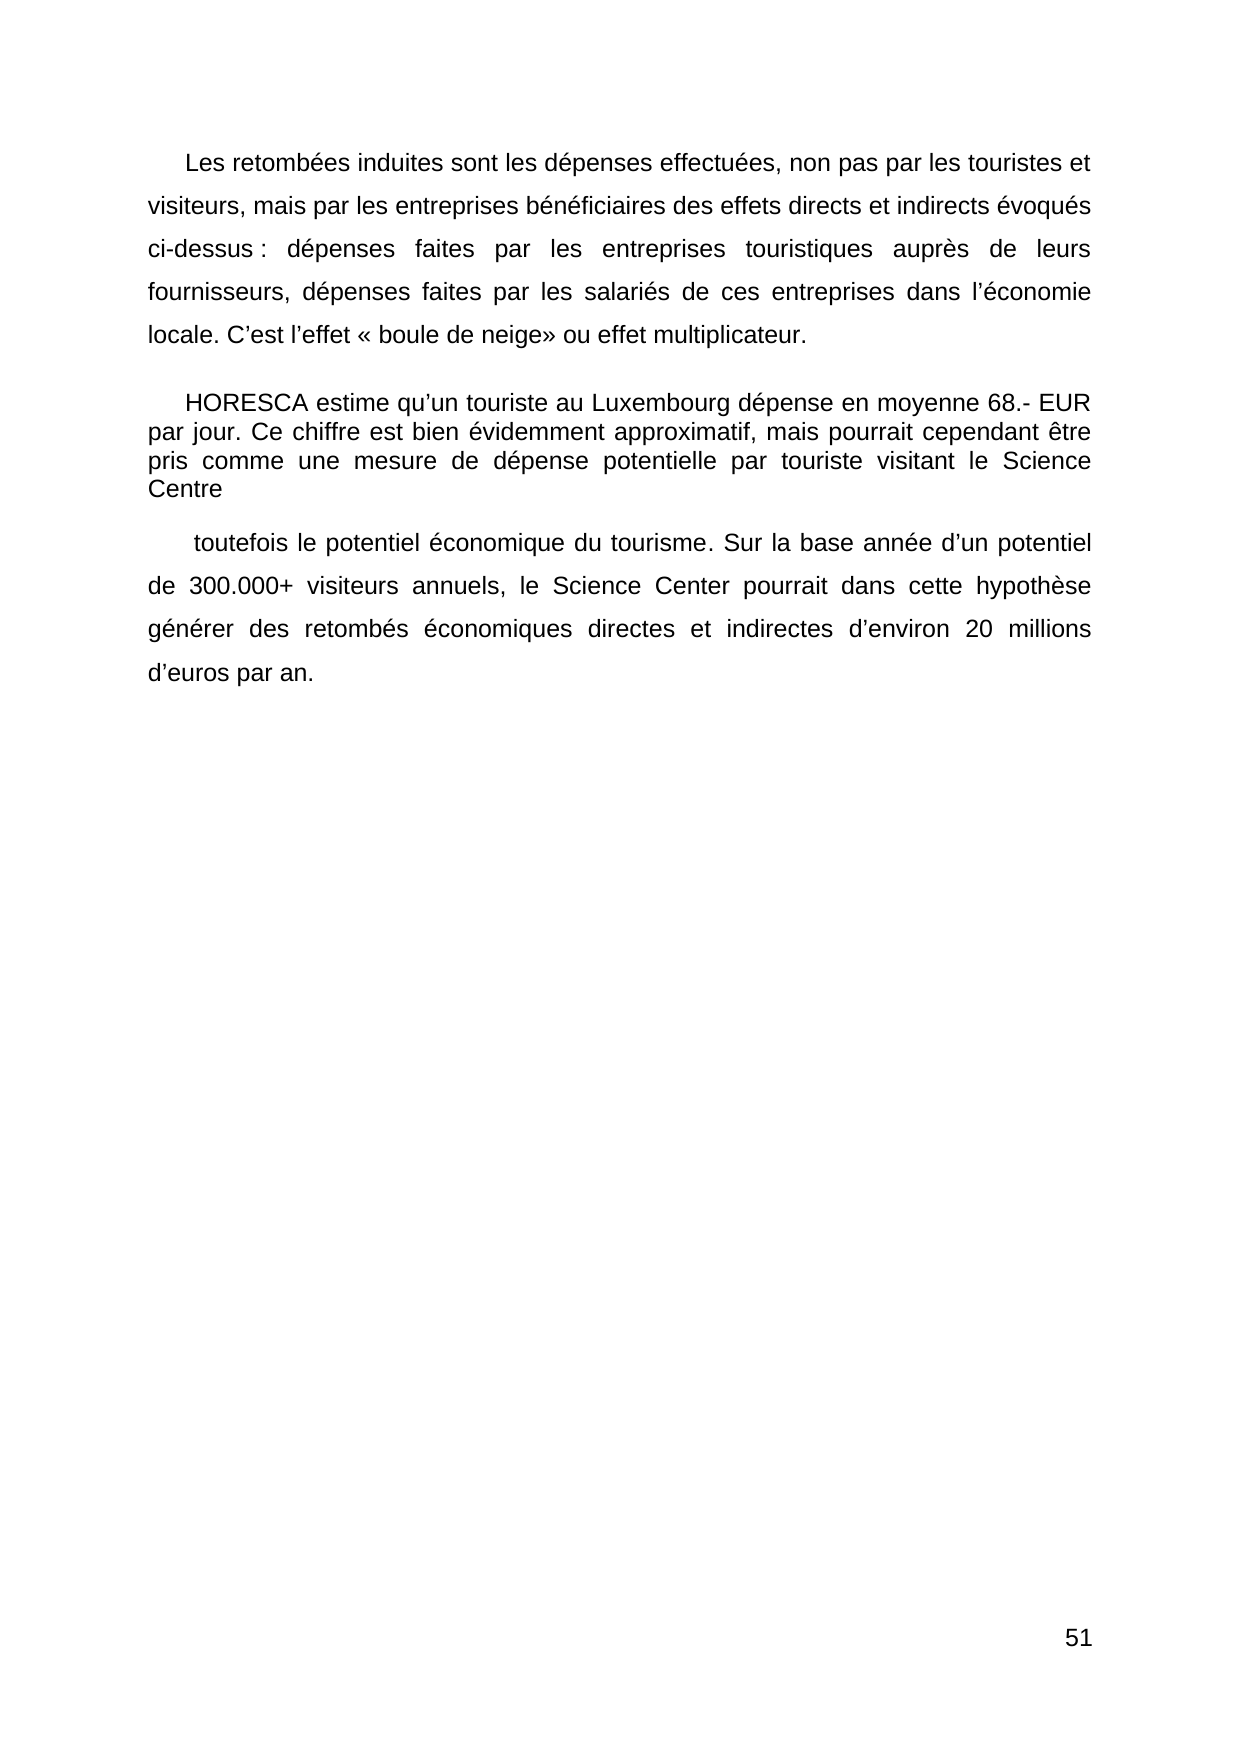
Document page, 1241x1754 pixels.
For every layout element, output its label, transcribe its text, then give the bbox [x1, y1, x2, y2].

text toutefois le potentiel économique du tourisme. Sur la base année d’un potentiel de 300.000+ visiteurs annuels, le Science Center pourrait dans cette hypothèse générer des retombés économiques directes et indirectes d’environ 20 millions d’euros par an. [148, 528, 1093, 686]
text HORESCA estime qu’un touriste au Luxembourg dépense en moyenne 68.- EUR par jour. Ce chiffre est bien évidemment approximatif, mais pourrait cependant être pris comme une mesure de dépense potentielle par touriste visitant le Science Centre [148, 388, 1093, 503]
text Les retombées induites sont les dépenses effectuées, non pas par les touristes et visiteurs, mais par les entreprises bénéficiaires des effets directs et indirects évoqués ci-dessus : dépenses faites par les entreprises touristiques auprès de leurs fournisseurs, dépenses faites par les salariés de ces entreprises dans l’économie locale. C’est l’effet « boule de neige» ou effet multiplicateur. [148, 148, 1093, 349]
